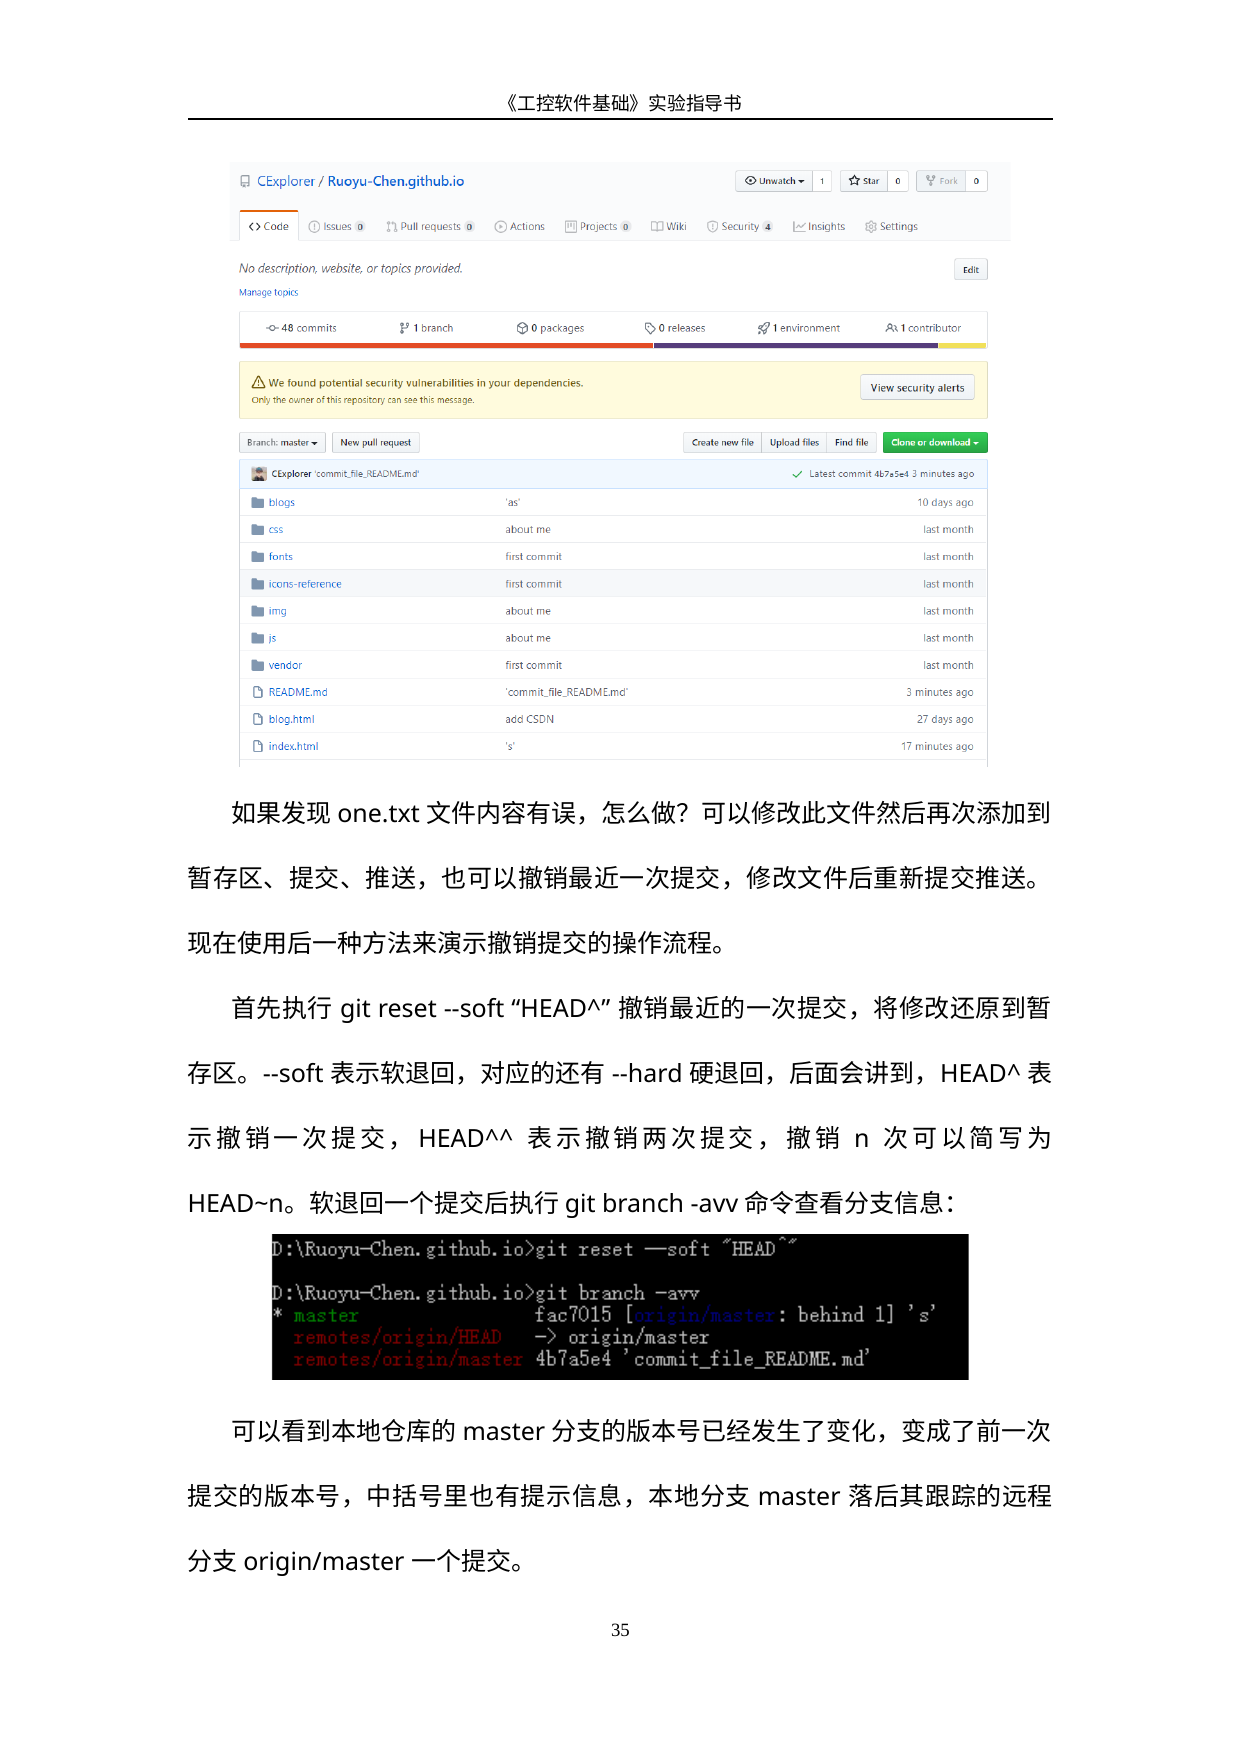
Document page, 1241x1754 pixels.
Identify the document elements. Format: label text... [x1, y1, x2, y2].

picture [271, 1234, 969, 1380]
text 可以看到本地仓库的 master 分支的版本号已经发生了变化，变成了前一次提交的版本号，中括号里也有提示信息，本地分支 master 落后其跟踪的远程分支 origin/master 一个提交。 [187, 1397, 1053, 1592]
picture [229, 162, 1011, 767]
text 如果发现 one.txt 文件内容有误，怎么做？可以修改此文件然后再次添加到暂存区、提交、推送，也可以撤销最近一次提交，修改文件后重新提交推送。现在使用后一种方法来演示撤销提交的操作流程。 [187, 779, 1053, 974]
text 首先执行 git reset --soft “HEAD^” 撤销最近的一次提交，将修改还原到暂存区。--soft 表示软退回，对应的还有 --hard 硬退回，后面会讲到，HEAD^ 表示撤销一次提交，HEAD^^ 表示撤销两次提交，撤销 n 次可以简写为 HEAD~n。软退回一个提交后执行 git branch -avv 命令查看分支信息： [187, 974, 1053, 1234]
